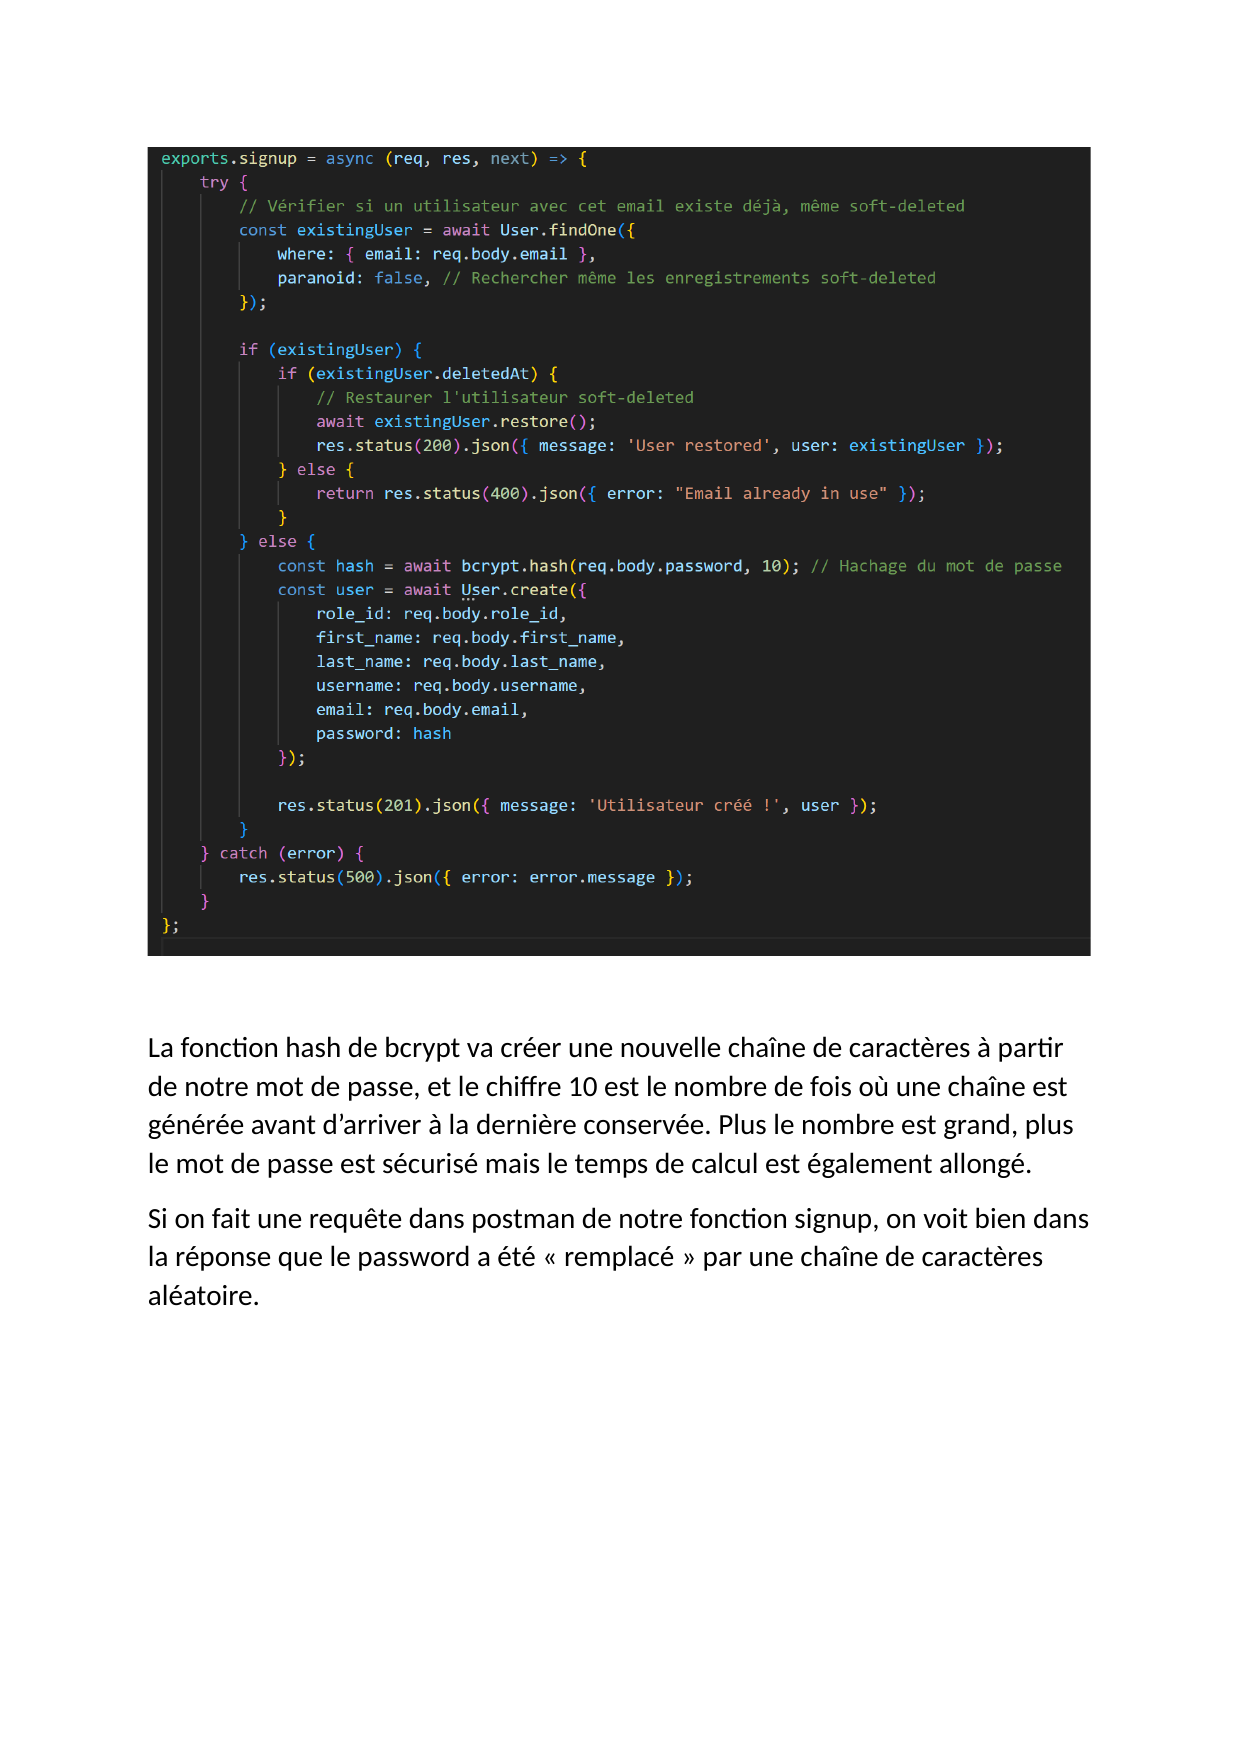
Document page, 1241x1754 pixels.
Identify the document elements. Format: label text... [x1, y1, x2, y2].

text La fonction hash de bcrypt va créer une nouvelle chaîne de caractères à partir de notre mot de passe, et le chiffre 10 est le nombre de fois où une chaîne est générée avant d’arriver à la dernière conservée. Plus le nombre est grand, plus le mot de passe est sécurisé mais le temps de calcul est également allongé. [148, 1029, 1093, 1180]
picture [147, 147, 1091, 956]
text Si on fait une requête dans postman de notre fonction signup, on voit bien dans la réponse que le password a été « remplacé » par une chaîne de caractères aléatoire. [148, 1200, 1093, 1312]
